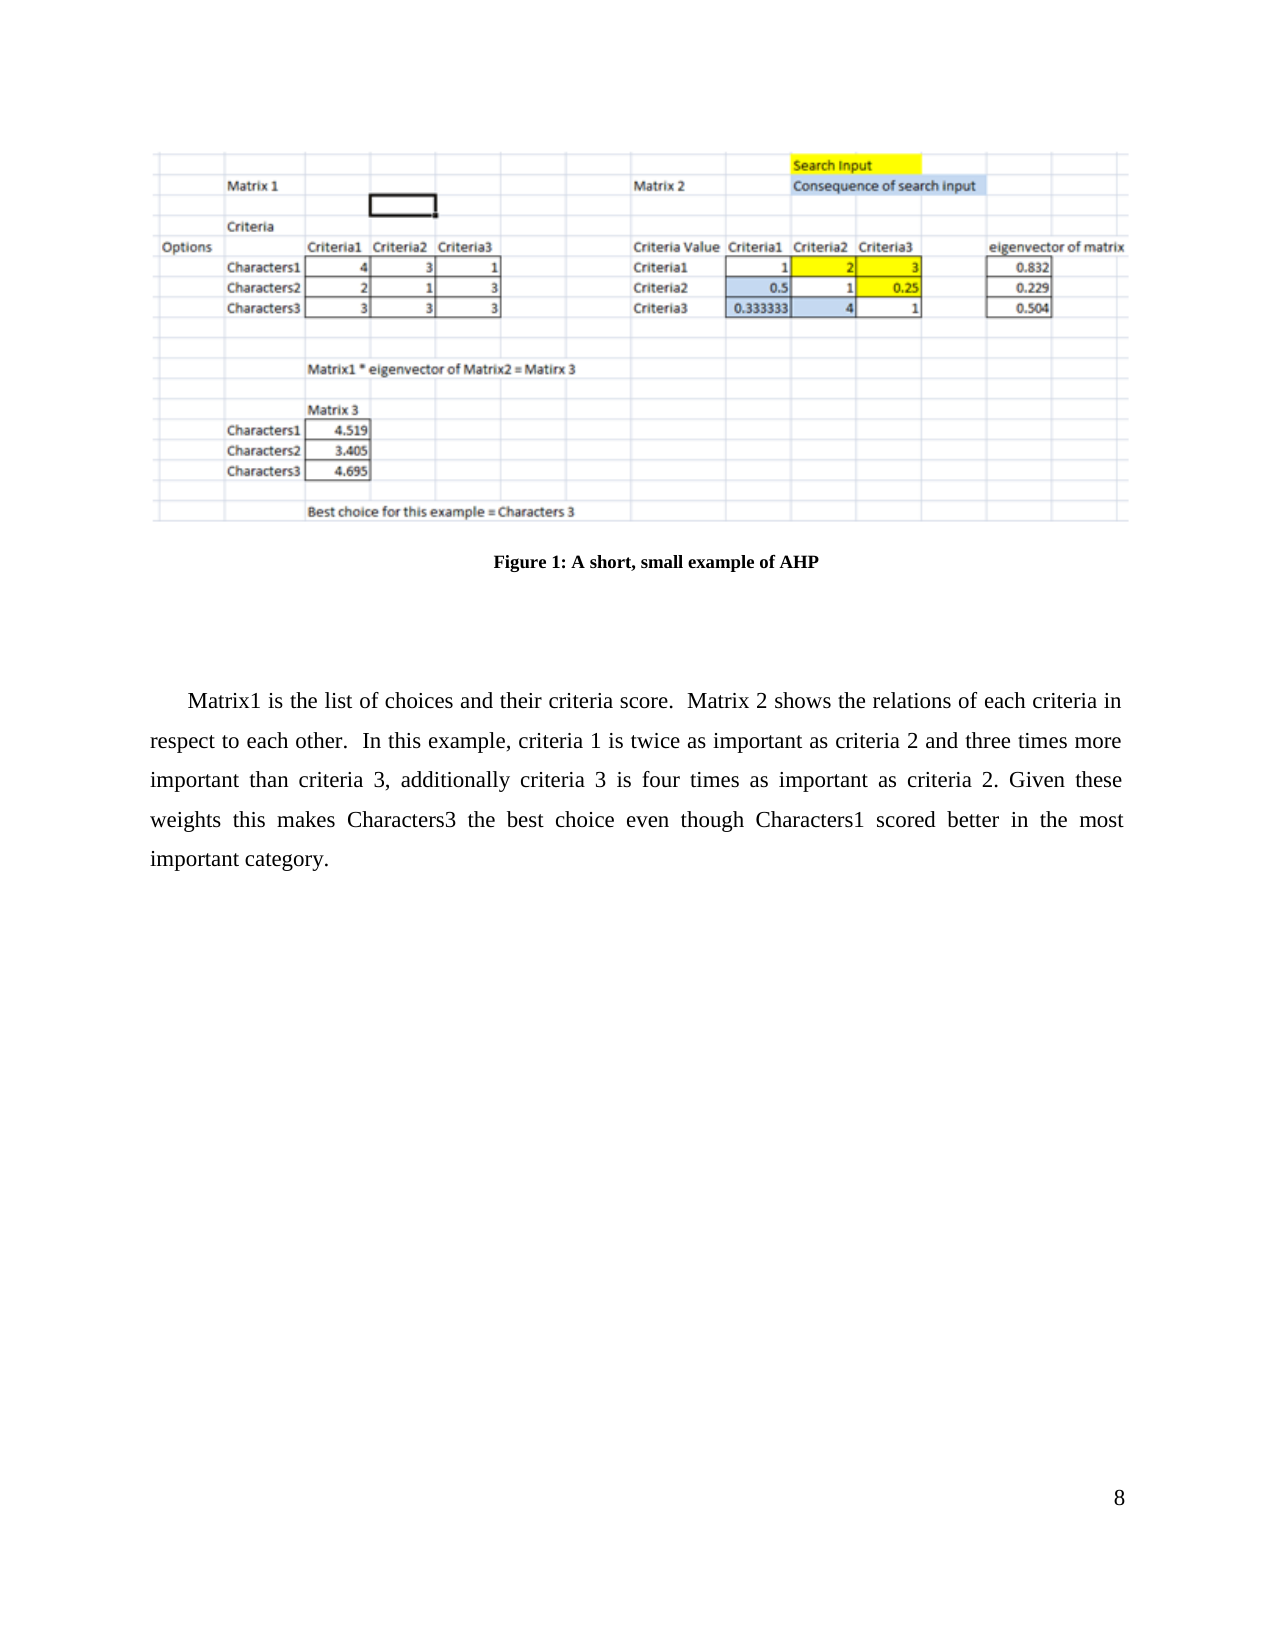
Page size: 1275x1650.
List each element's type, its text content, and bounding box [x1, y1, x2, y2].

text Matrix1 is the list of choices and their criteria score. Matrix 2 shows the relations of each criteria in respect to each other. In this example, criteria 1 is twice as important as criteria 2 and three times more important than criteria 3, additionally criteria 3 is four times as important as criteria 2. Given these weights this makes Characters3 the best choice even though Characters1 scored better in the most important category. [150, 687, 1125, 872]
picture [150, 150, 1132, 525]
